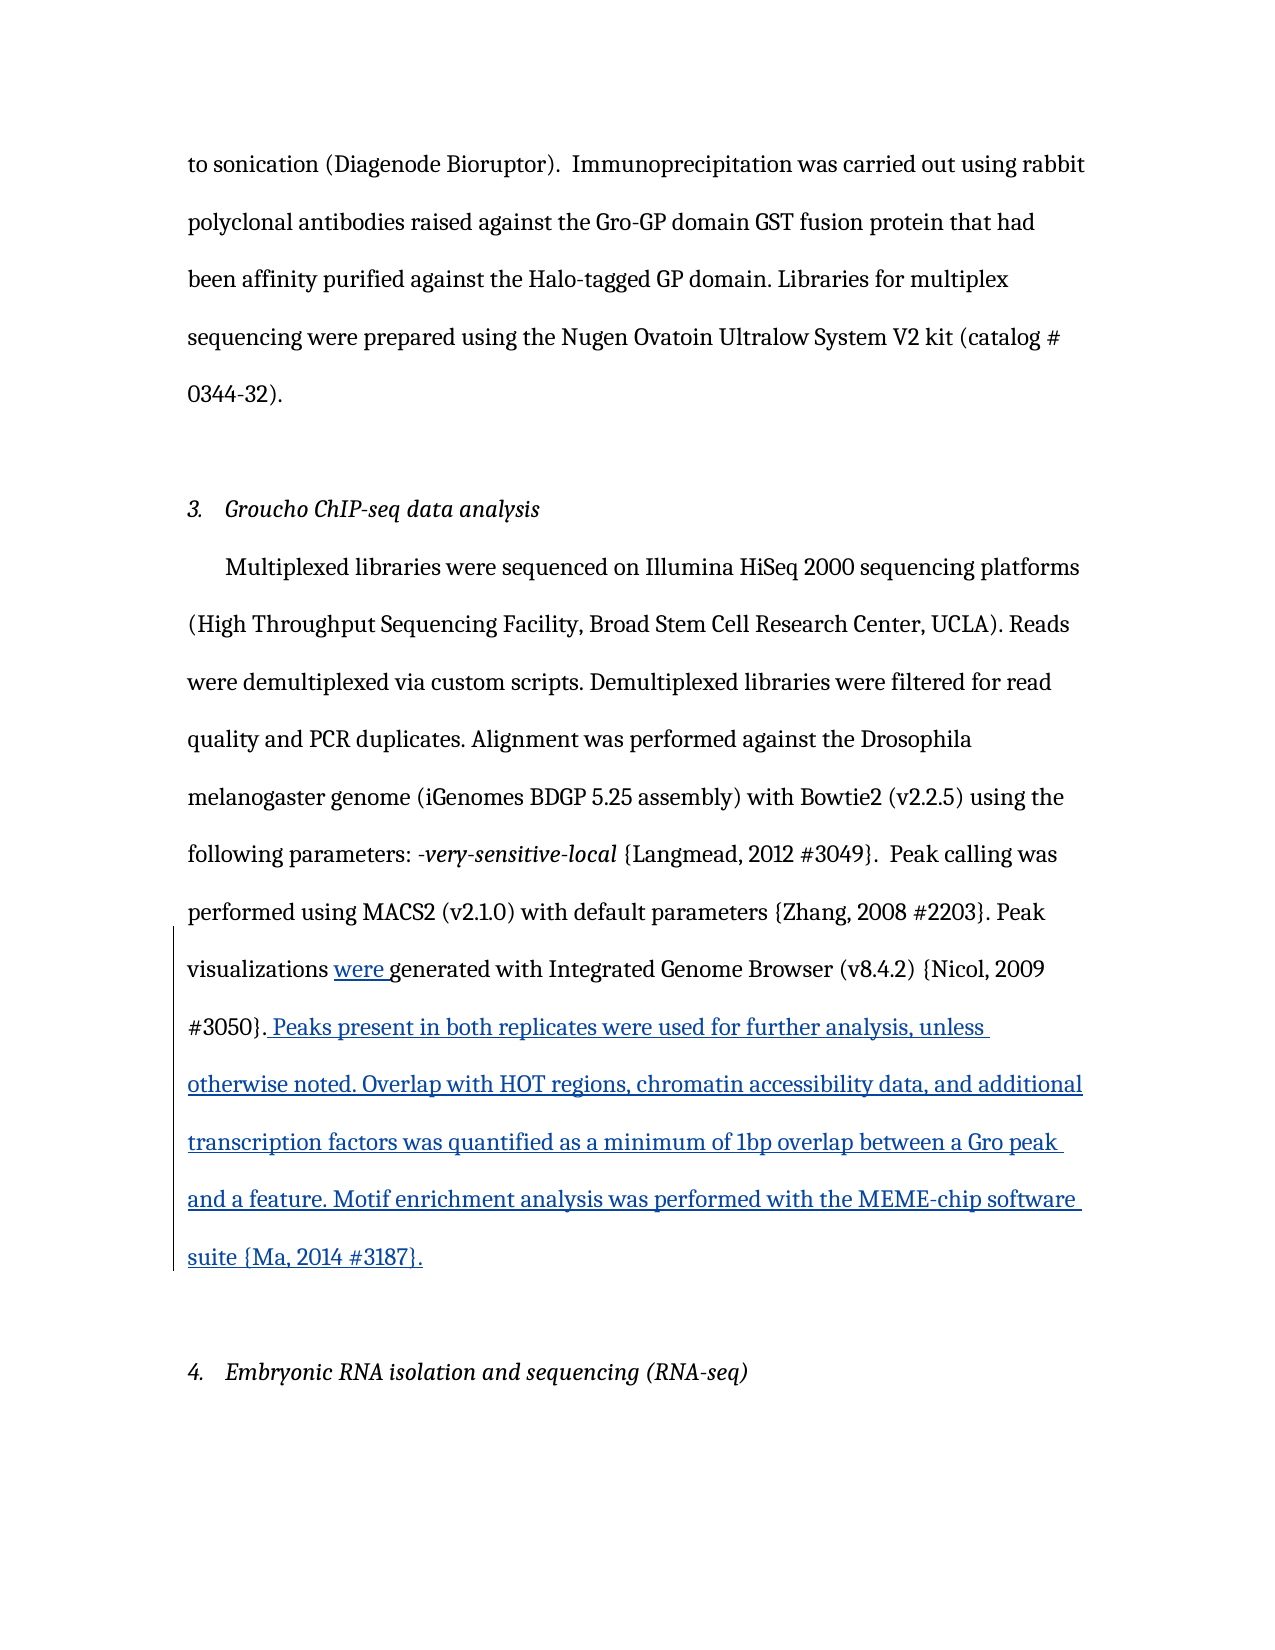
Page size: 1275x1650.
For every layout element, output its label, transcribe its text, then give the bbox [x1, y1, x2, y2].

list Embryonic RNA isolation and sequencing (RNA-seq) [187, 1357, 1087, 1386]
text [187, 150, 1087, 409]
list Groucho ChIP-seq data analysis [187, 495, 1087, 524]
list Multiplexed libraries were sequenced on Illumina HiSeq 2000 sequencing platforms (High Throughput Sequencing Facility, Broad Stem Cell Research Center, UCLA). Reads were demultiplexed via custom scripts. Demultiplexed libraries were filtered for read quality and PCR duplicates. Alignment was performed against the Drosophila melanogaster genome (iGenomes BDGP 5.25 assembly) with Bowtie2 (v2.2.5) using the following parameters: -very-sensitive-local {Langmead, 2012 #3049}. Peak calling was performed using MACS2 (v2.1.0) with default parameters {Zhang, 2008 #2203}. Peak visualizations generated with Integrated Genome Browser (v8.4.2) {Nicol, 2009 #3050}. [187, 552, 1087, 1271]
